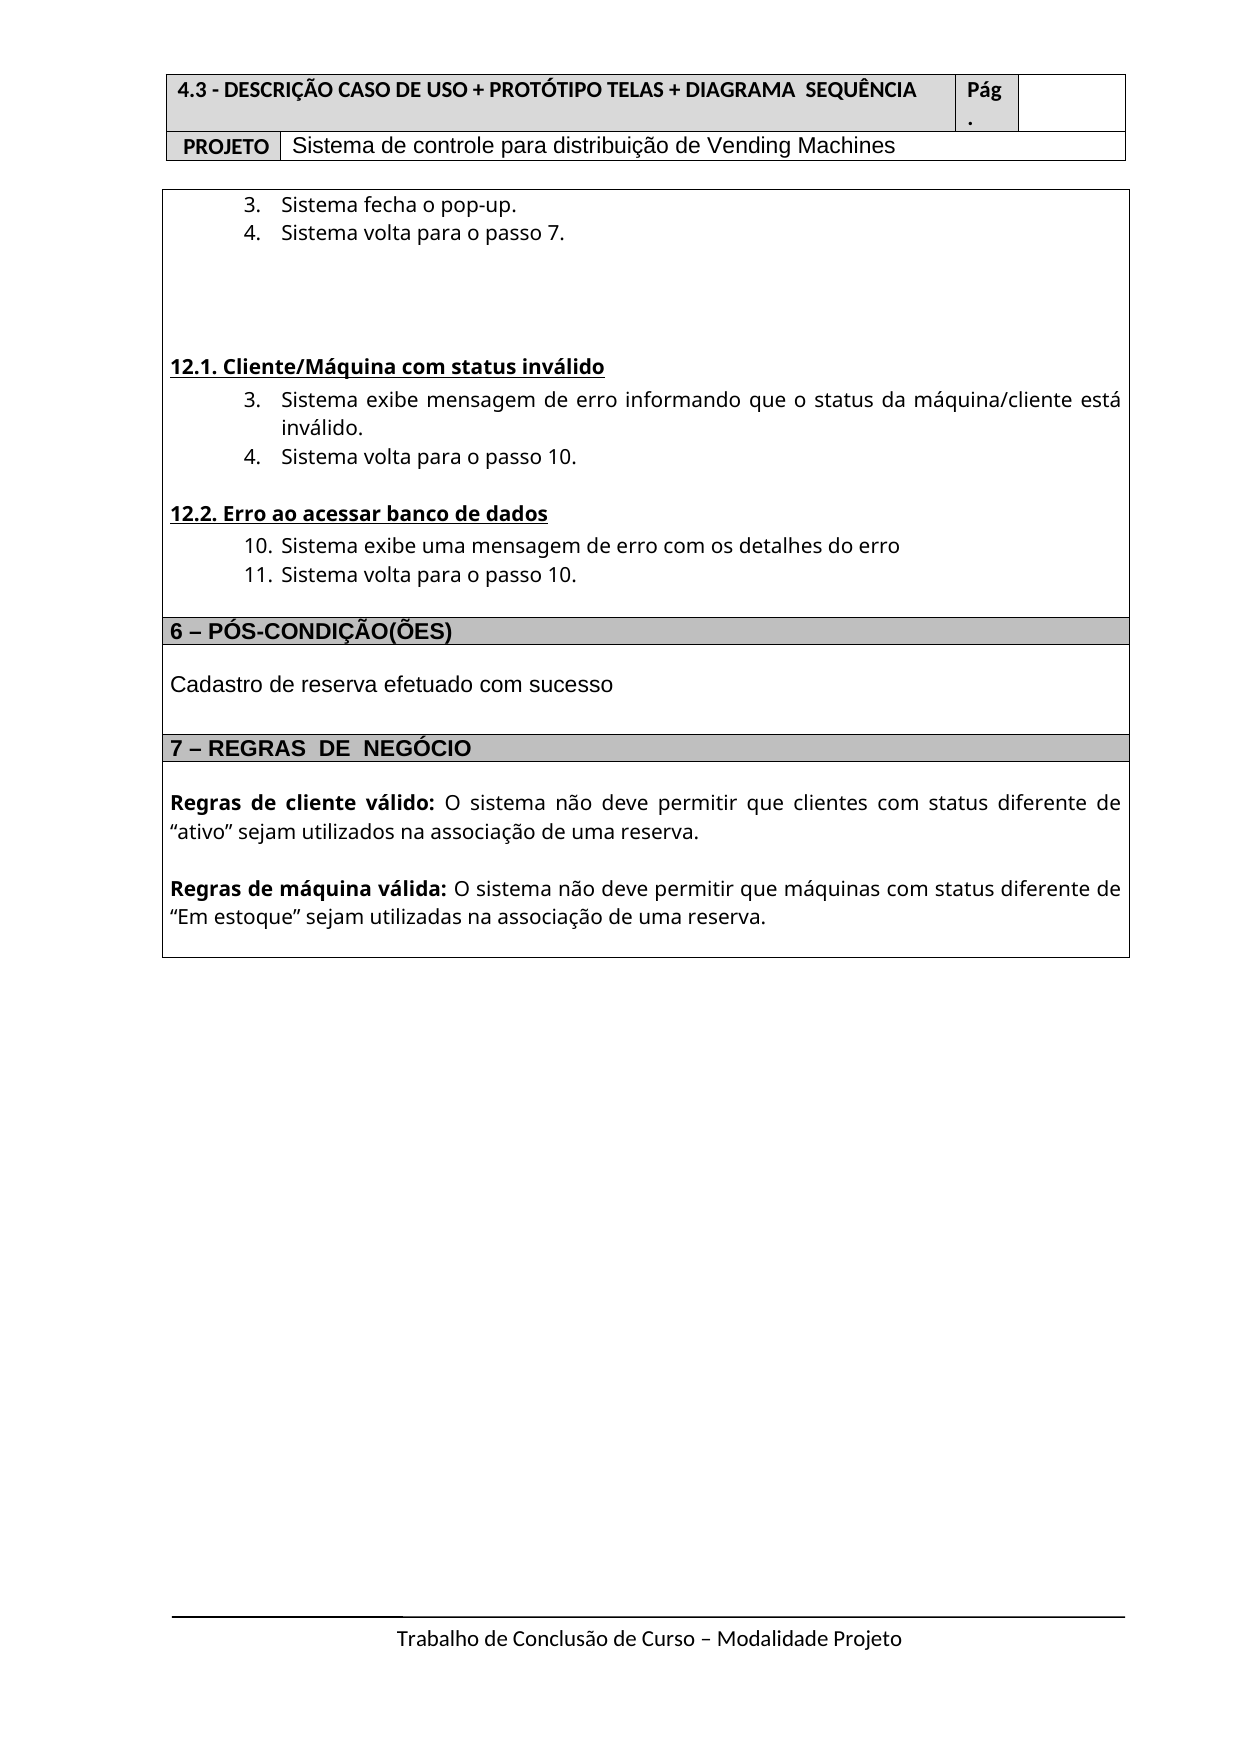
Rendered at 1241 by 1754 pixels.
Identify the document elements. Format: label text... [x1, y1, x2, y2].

table_cell 6 – PÓS-CONDIÇÃO(ÕES) [163, 618, 1129, 644]
table_cell Cadastro de reserva efetuado com sucesso [163, 645, 1129, 733]
table_cell Regras de cliente válido: O sistema não deve permitir que clientes com status diferente de “ativo” sejam utilizados na associação de uma reserva. Regras de máquina válida: O sistema não deve permitir que máquinas com status diferente de “Em estoque” sejam utilizadas na associação de uma reserva. [163, 762, 1129, 957]
table_cell 7 – REGRAS DE NEGÓCIO [163, 735, 1129, 761]
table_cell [163, 190, 1129, 617]
